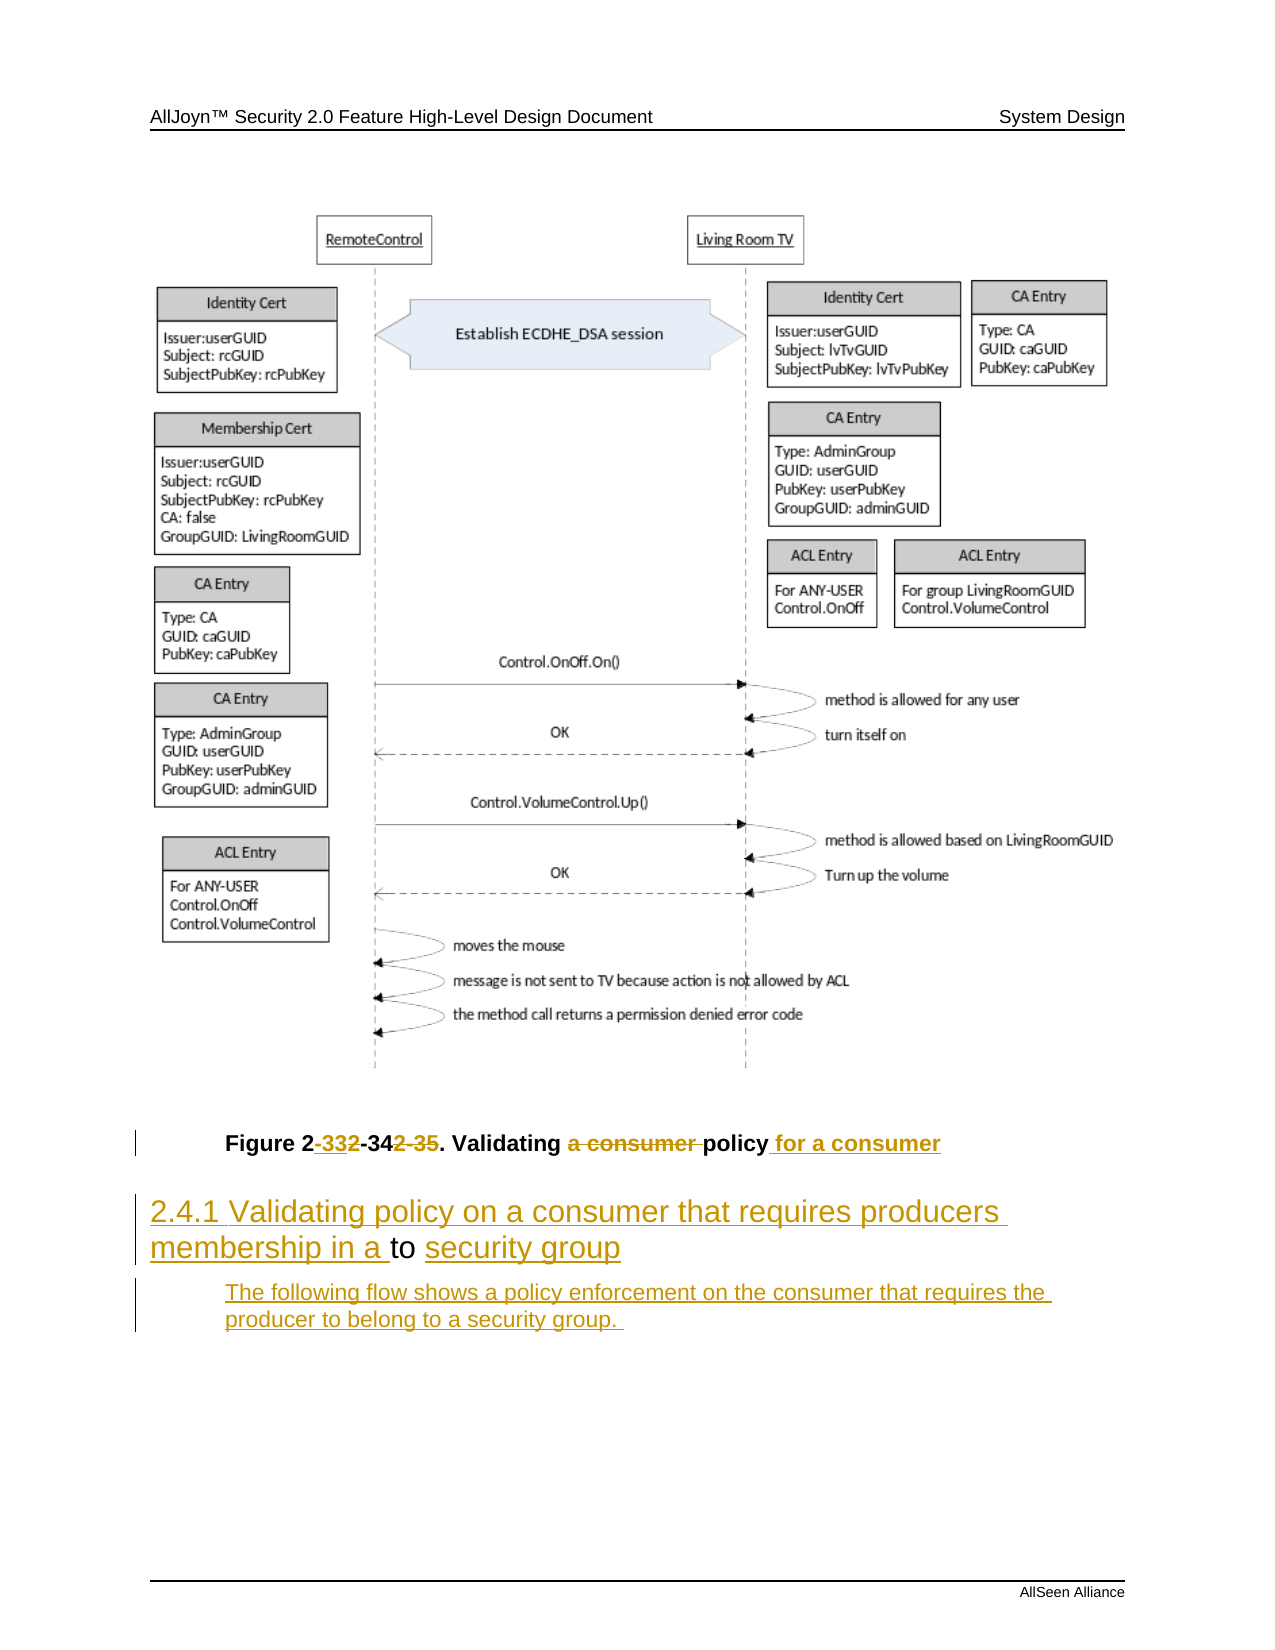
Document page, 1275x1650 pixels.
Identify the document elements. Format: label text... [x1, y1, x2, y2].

text Figure 2. Validating policy [225, 1130, 1125, 1156]
